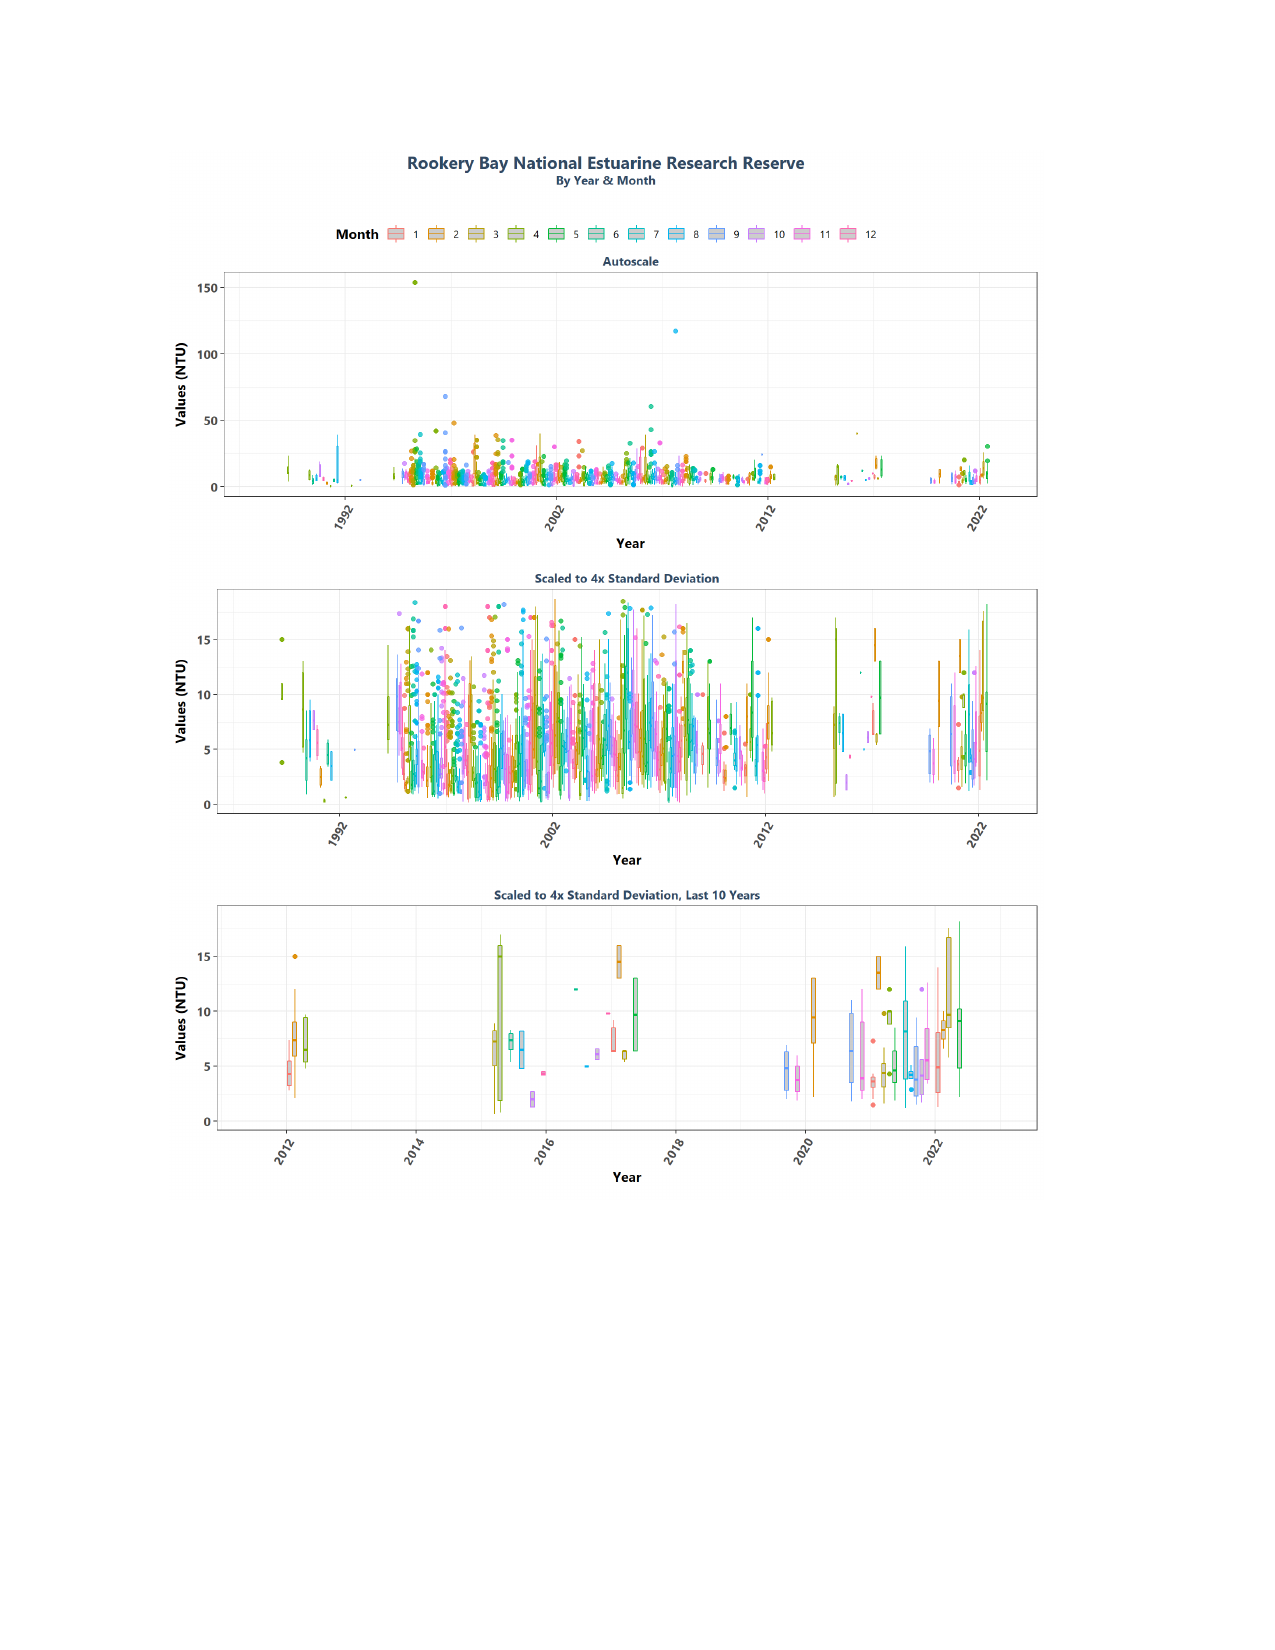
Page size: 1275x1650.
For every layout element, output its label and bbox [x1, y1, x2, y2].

picture [168, 150, 1044, 1200]
